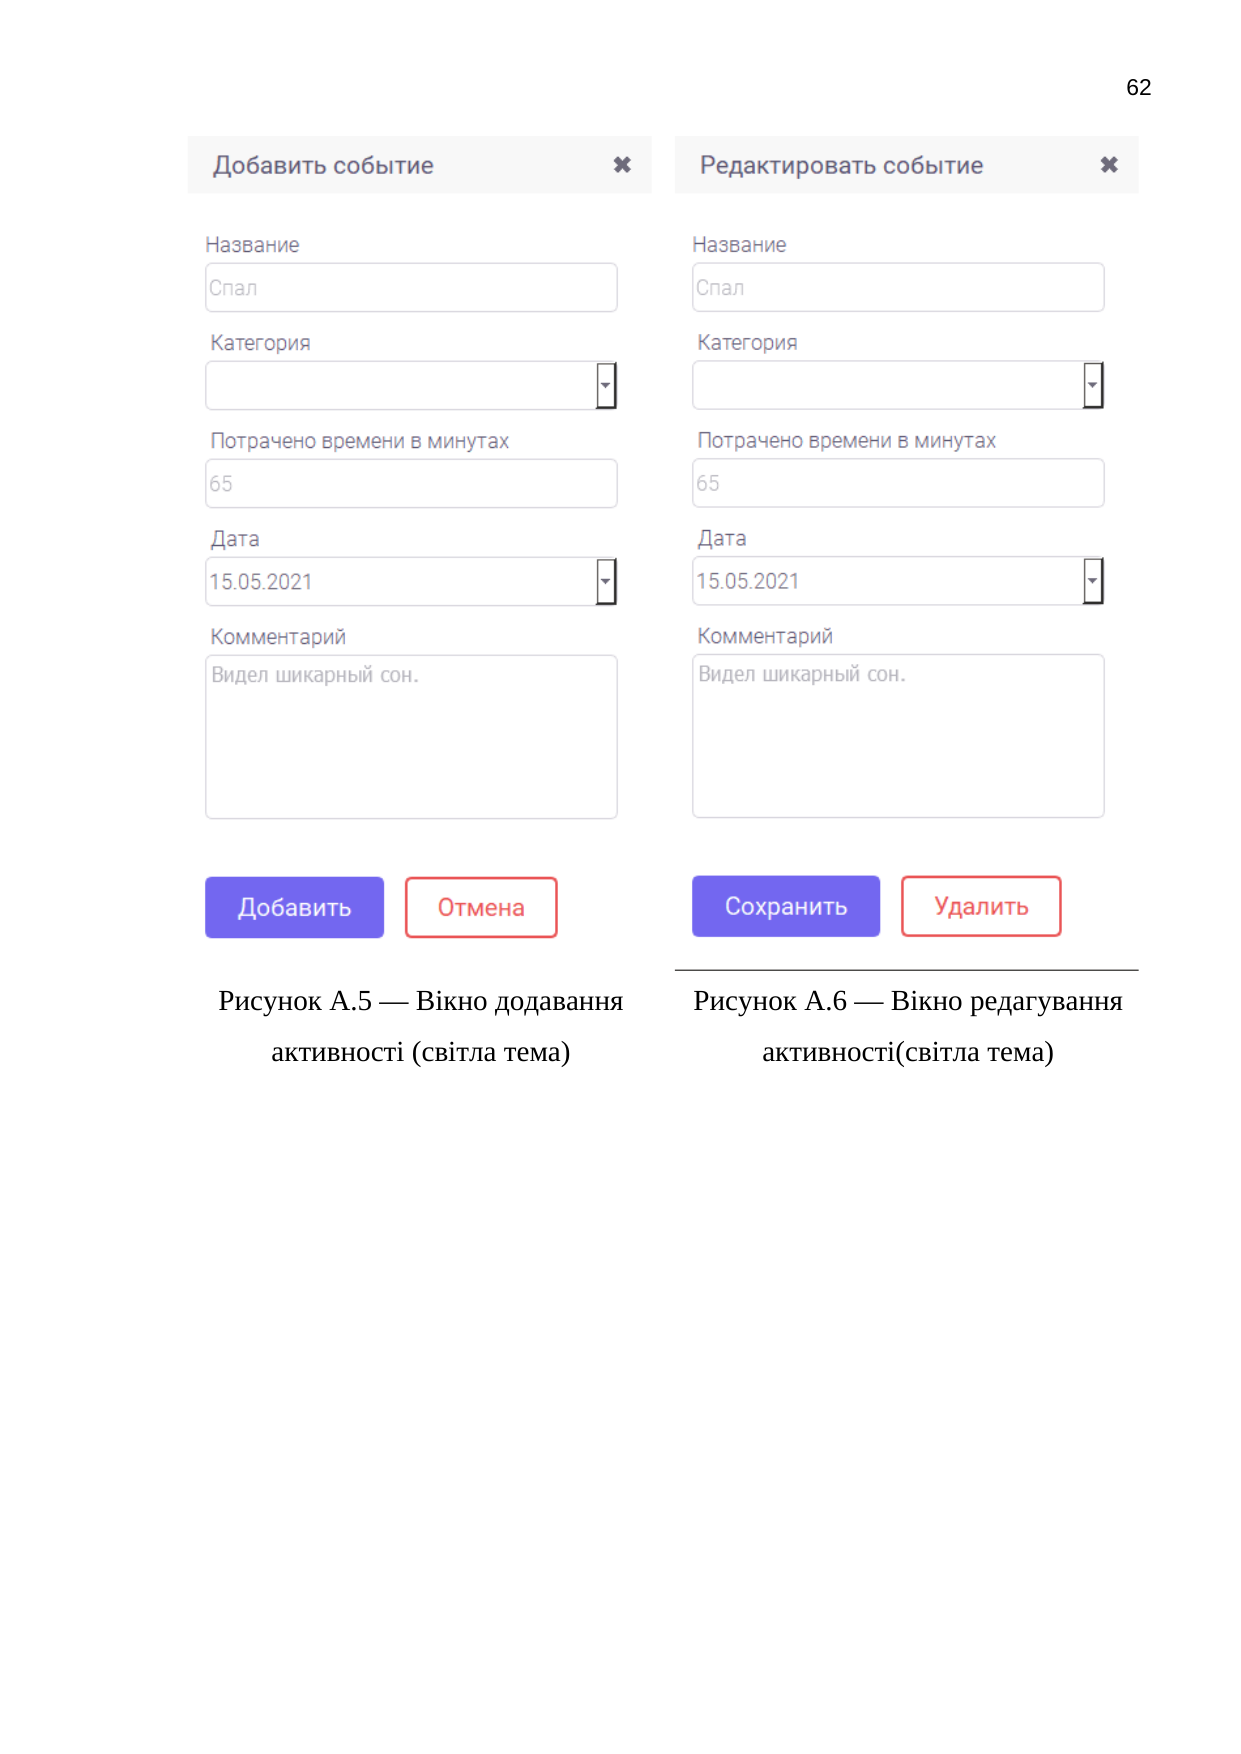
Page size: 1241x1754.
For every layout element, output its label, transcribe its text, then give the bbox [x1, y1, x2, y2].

table_header Рисунок A.6 — Вікно редагування активності(світла тема) [664, 126, 1152, 1091]
table_header Рисунок A.5 — Вікно додавання активності (світла тема) [177, 126, 664, 1091]
picture [187, 136, 652, 971]
picture [674, 136, 1139, 971]
